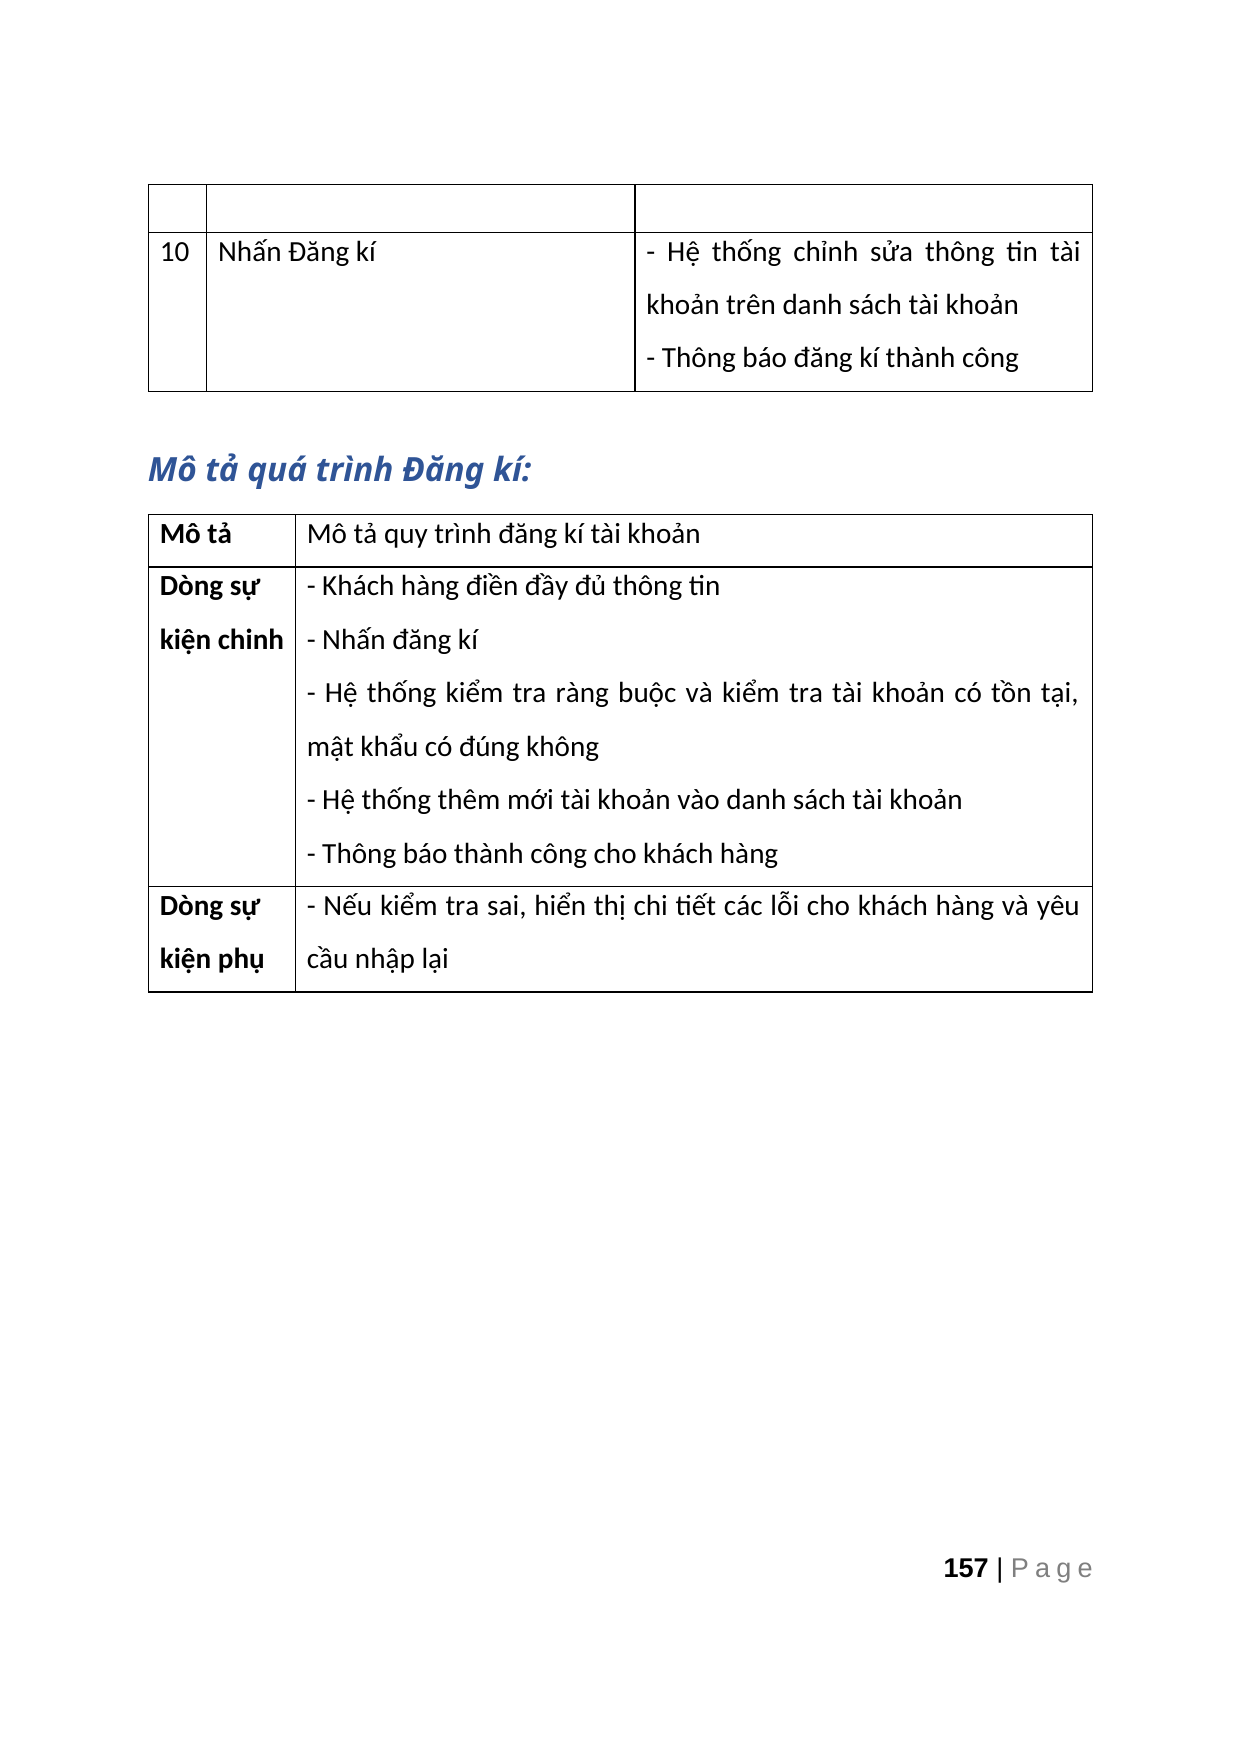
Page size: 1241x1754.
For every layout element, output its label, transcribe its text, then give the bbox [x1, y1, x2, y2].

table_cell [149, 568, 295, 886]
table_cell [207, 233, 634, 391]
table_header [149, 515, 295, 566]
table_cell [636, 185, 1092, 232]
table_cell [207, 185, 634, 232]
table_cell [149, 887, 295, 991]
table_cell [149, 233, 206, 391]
subtitle Mô tả quá trình Đăng kí: [148, 446, 1092, 492]
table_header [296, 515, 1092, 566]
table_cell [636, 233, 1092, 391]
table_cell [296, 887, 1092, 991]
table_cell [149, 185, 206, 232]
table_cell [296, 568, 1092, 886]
